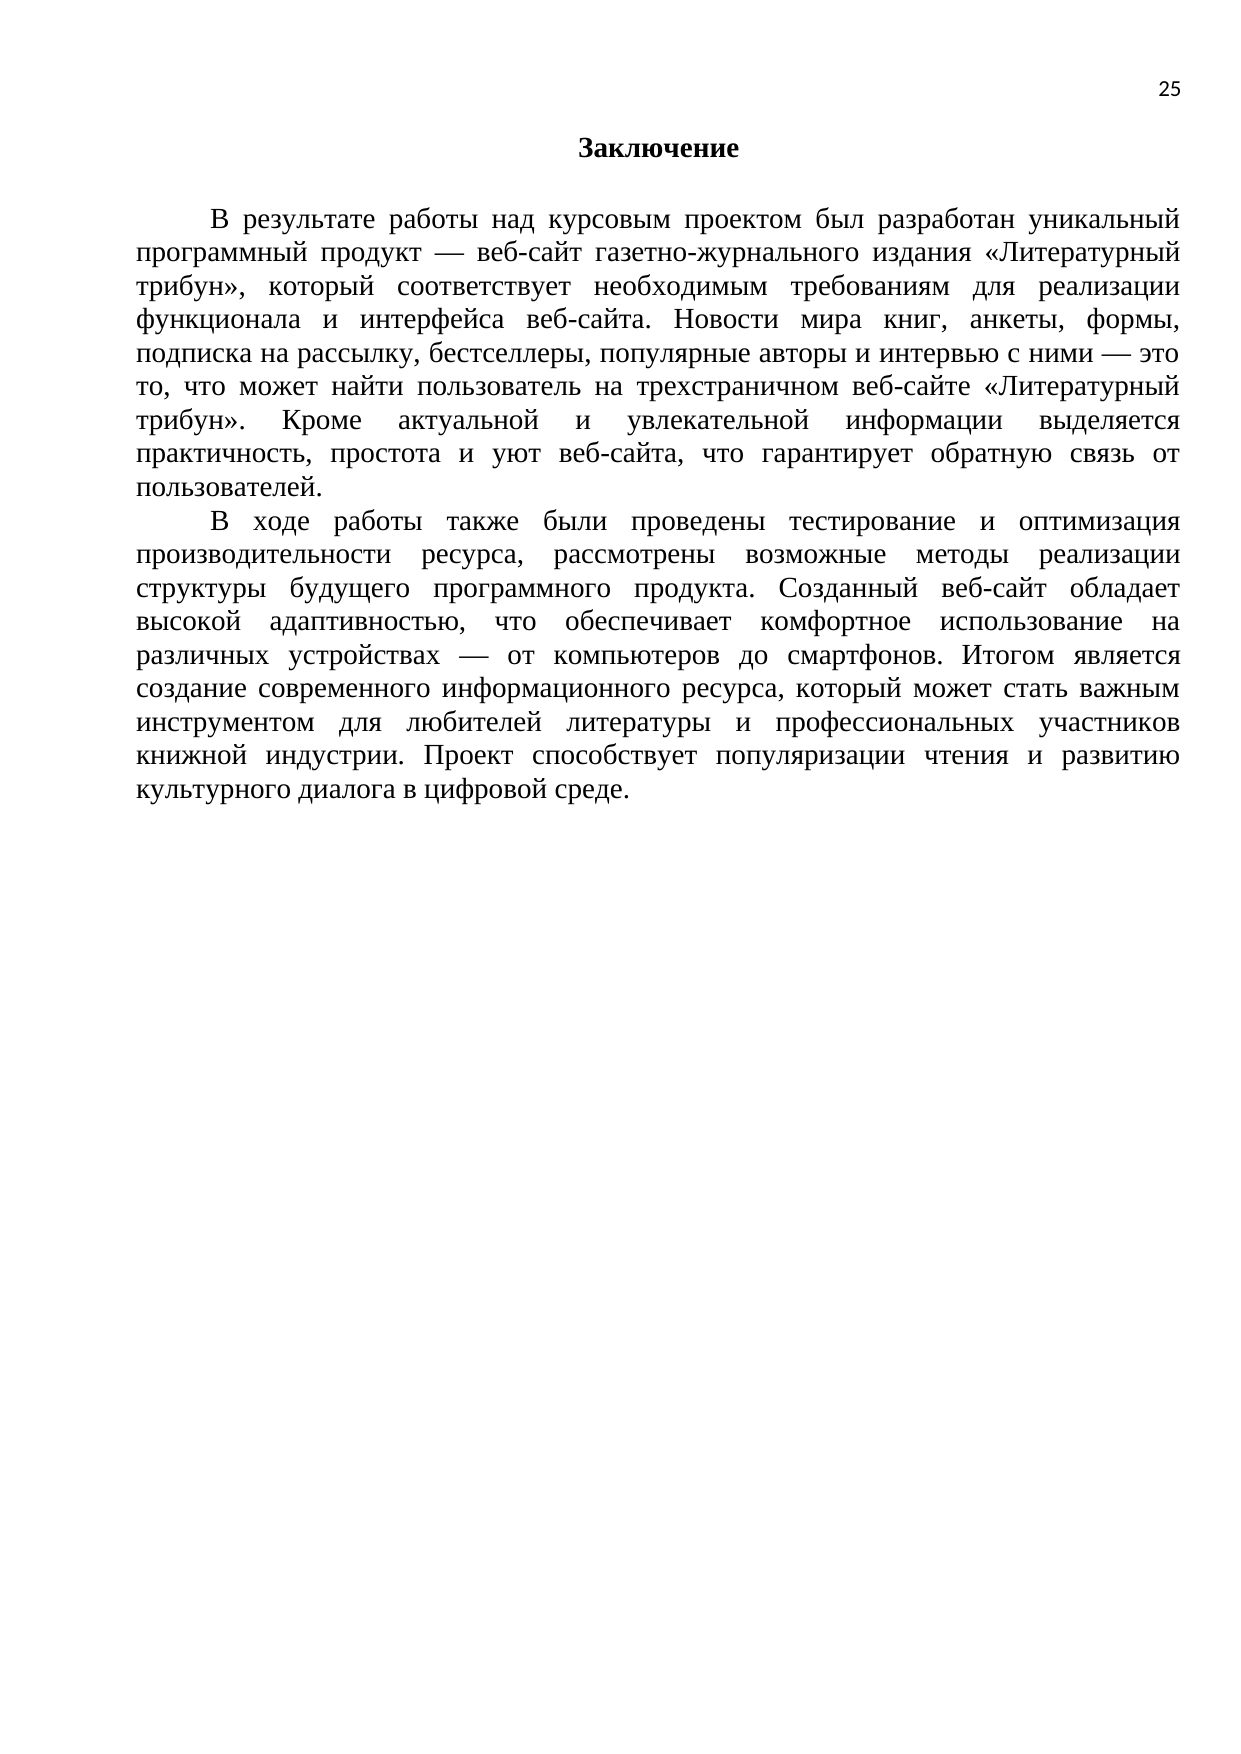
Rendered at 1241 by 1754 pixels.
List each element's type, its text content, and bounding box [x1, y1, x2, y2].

text В ходе работы также были проведены тестирование и оптимизация производительности ресурса, рассмотрены возможные методы реализации структуры будущего программного продукта. Созданный веб-сайт обладает высокой адаптивностью, что обеспечивает комфортное использование на различных устройствах — от компьютеров до смартфонов. Итогом является создание современного информационного ресурса, который может стать важным инструментом для любителей литературы и профессиональных участников книжной индустрии. Проект способствует популяризации чтения и развитию культурного диалога в цифровой среде. [136, 503, 1181, 804]
text В результате работы над курсовым проектом был разработан уникальный программный продукт — веб-сайт газетно-журнального издания «Литературный трибун», который соответствует необходимым требованиям для реализации функционала и интерфейса веб-сайта. Новости мира книг, анкеты, формы, подписка на рассылку, бестселлеры, популярные авторы и интервью с ними — это то, что может найти пользователь на трехстраничном веб-сайте «Литературный трибун». Кроме актуальной и увлекательной информации выделяется практичность, простота и уют веб-сайта, что гарантирует обратную связь от пользователей. [136, 201, 1181, 503]
subtitle Заключение [136, 130, 1181, 163]
